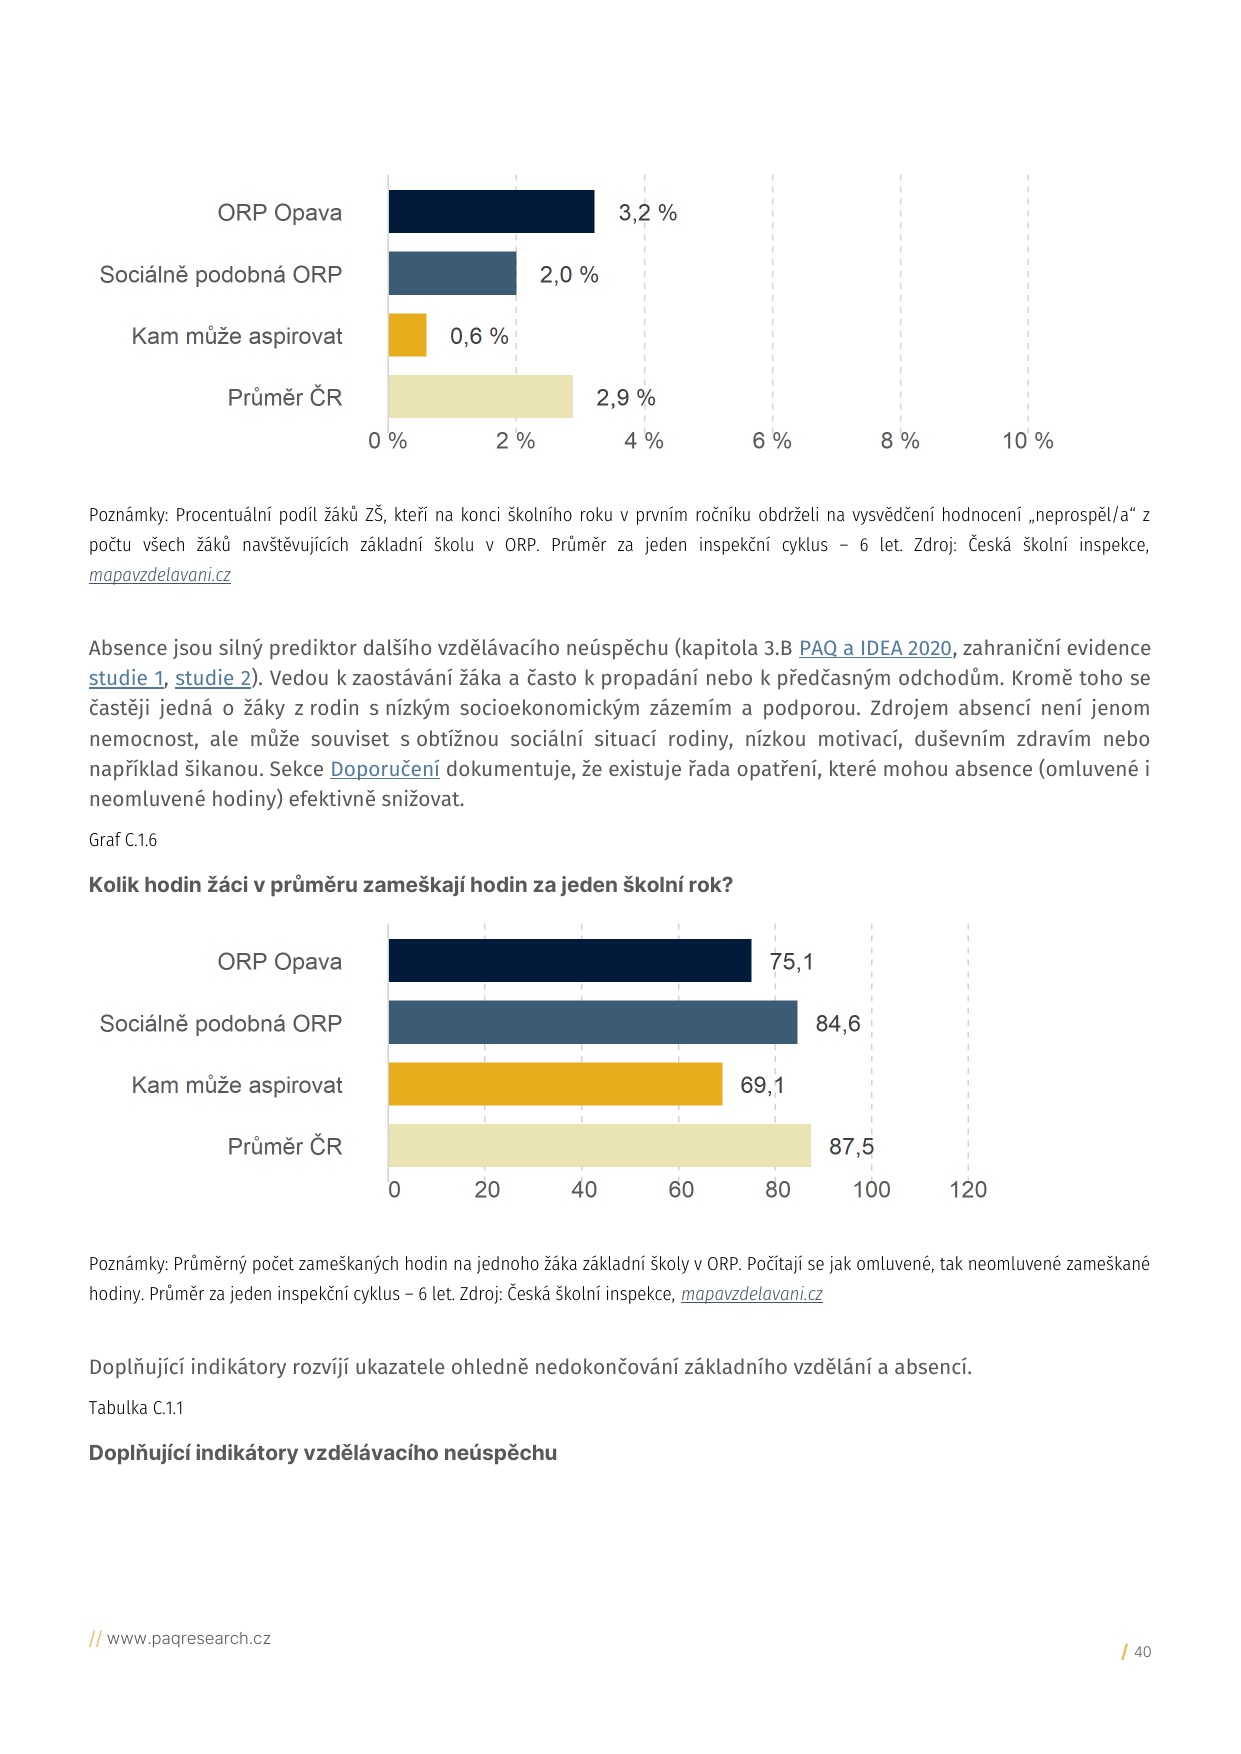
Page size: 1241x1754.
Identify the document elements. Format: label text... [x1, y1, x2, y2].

text Poznámky: Průměrný počet zameškaných hodin na jednoho žáka základní školy v ORP. Počítají se jak omluvené, tak neomluvené zameškané hodiny. Průměr za jeden inspekční cyklus – 6 let. Zdroj: Česká školní inspekce, mapavzdelavani.cz [89, 1245, 1152, 1306]
text Poznámky: Procentuální podíl žáků ZŠ, kteří na konci školního roku v prvním ročníku obdrželi na vysvědčení hodnocení „neprospěl/a“ z počtu všech žáků navštěvujících základní školu v ORP. Průměr za jeden inspekční cyklus – 6 let. Zdroj: Česká školní inspekce, mapavzdelavani.cz [89, 496, 1152, 586]
picture [88, 897, 1139, 1229]
text Graf C.1.6 [89, 828, 1152, 851]
text Tabulka C.1.1 [89, 1397, 1152, 1419]
text Doplňující indikátory rozvíjí ukazatele ohledně nedokončování základního vzdělání a absencí. [89, 1350, 1152, 1380]
text Kolik hodin žáci v průměru zameškají hodin za jeden školní rok? [89, 867, 1152, 897]
picture [88, 147, 1139, 480]
text Absence jsou silný prediktor dalšího vzdělávacího neúspěchu (kapitola 3.B PAQ a IDEA 2020, zahraniční evidence studie 1, studie 2). Vedou k zaostávání žáka a často k propadání nebo k předčasným odchodům. Kromě toho se častěji jedná o žáky z rodin s nízkým socioekonomickým zázemím a podporou. Zdrojem absencí není jenom nemocnost, ale může souviset s obtížnou sociální situací rodiny, nízkou motivací, duševním zdravím nebo například šikanou. Sekce Doporučení dokumentuje, že existuje řada opatření, které mohou absence (omluvené i neomluvené hodiny) efektivně snižovat. [89, 631, 1152, 812]
text Doplňující indikátory vzdělávacího neúspěchu [89, 1435, 1152, 1465]
